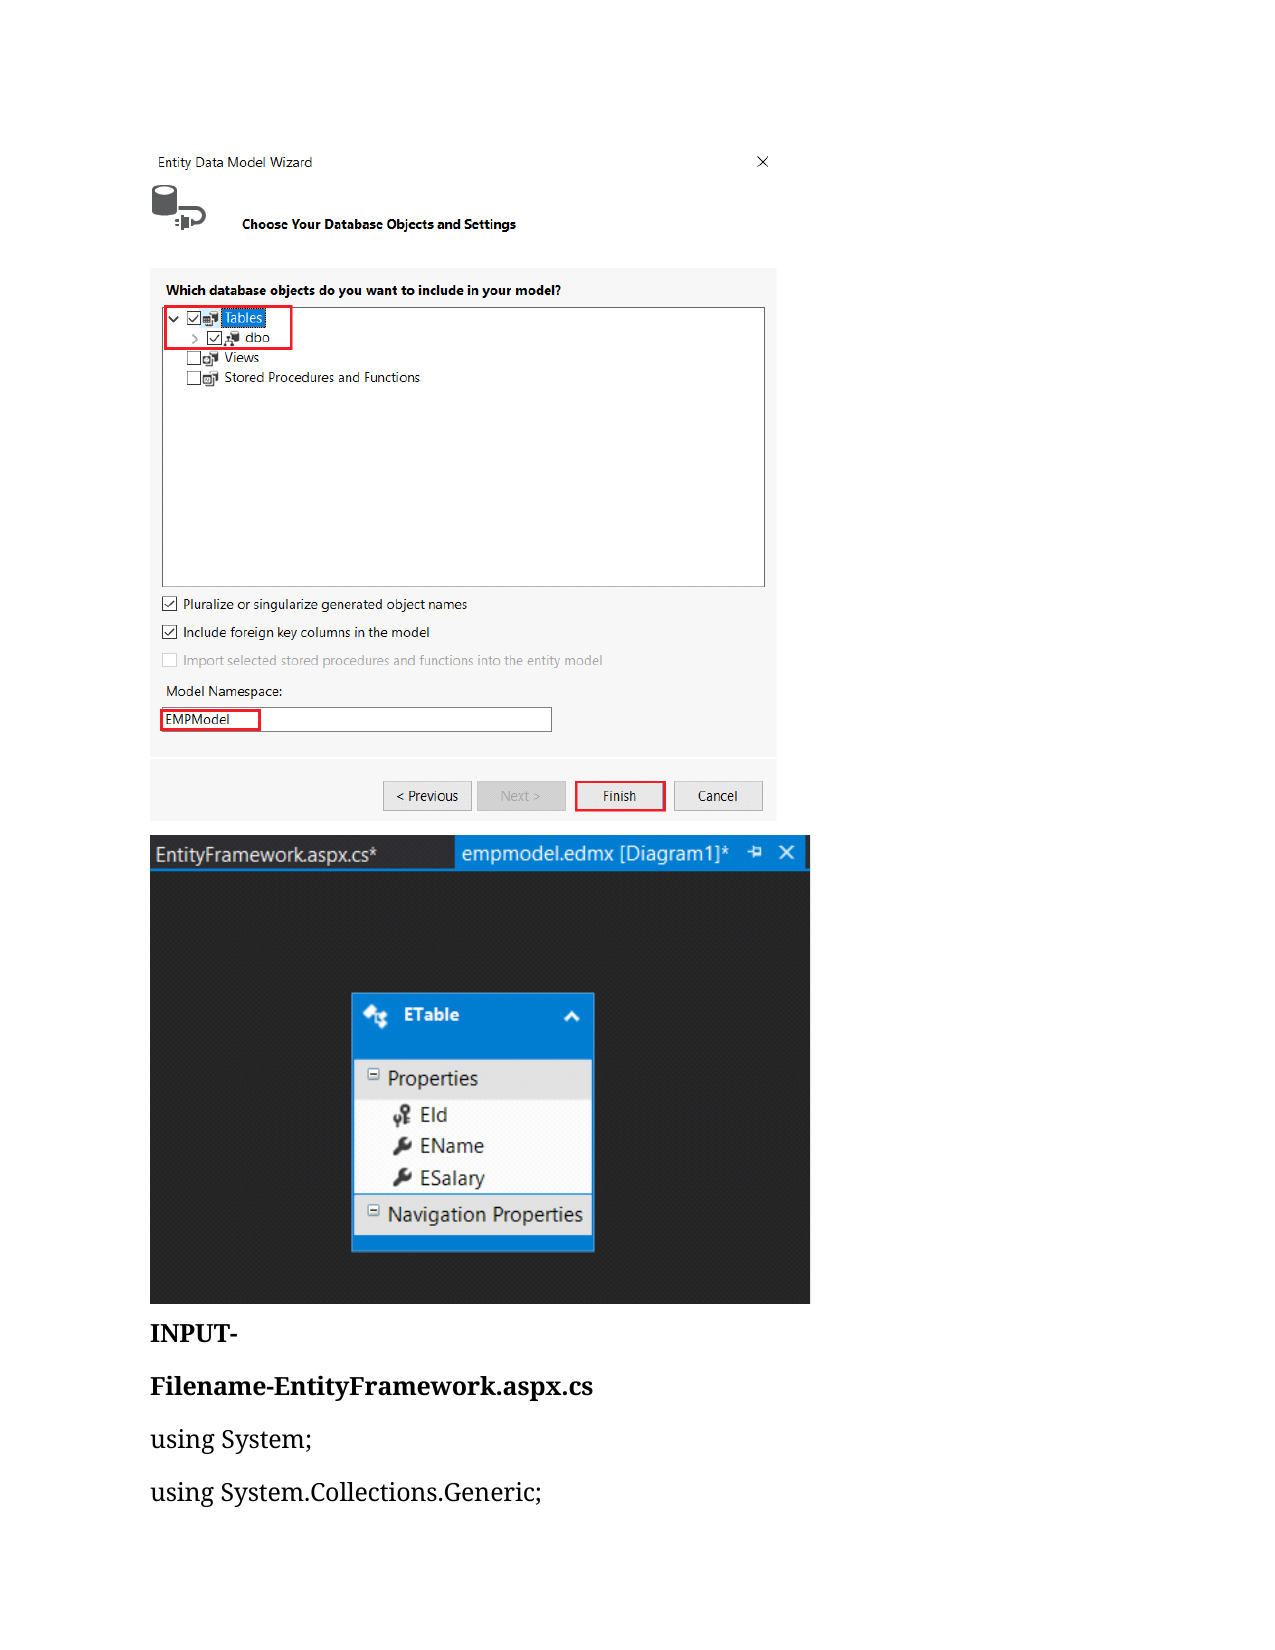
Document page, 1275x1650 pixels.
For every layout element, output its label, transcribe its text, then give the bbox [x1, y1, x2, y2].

text using System; [150, 1422, 1198, 1456]
text using System.Collections.Generic; [150, 1474, 1198, 1509]
picture [150, 835, 811, 848]
text Filename-EntityFramework.aspx.cs [150, 1369, 1198, 1403]
subtitle INPUT- [150, 848, 1198, 1350]
picture [150, 156, 777, 821]
